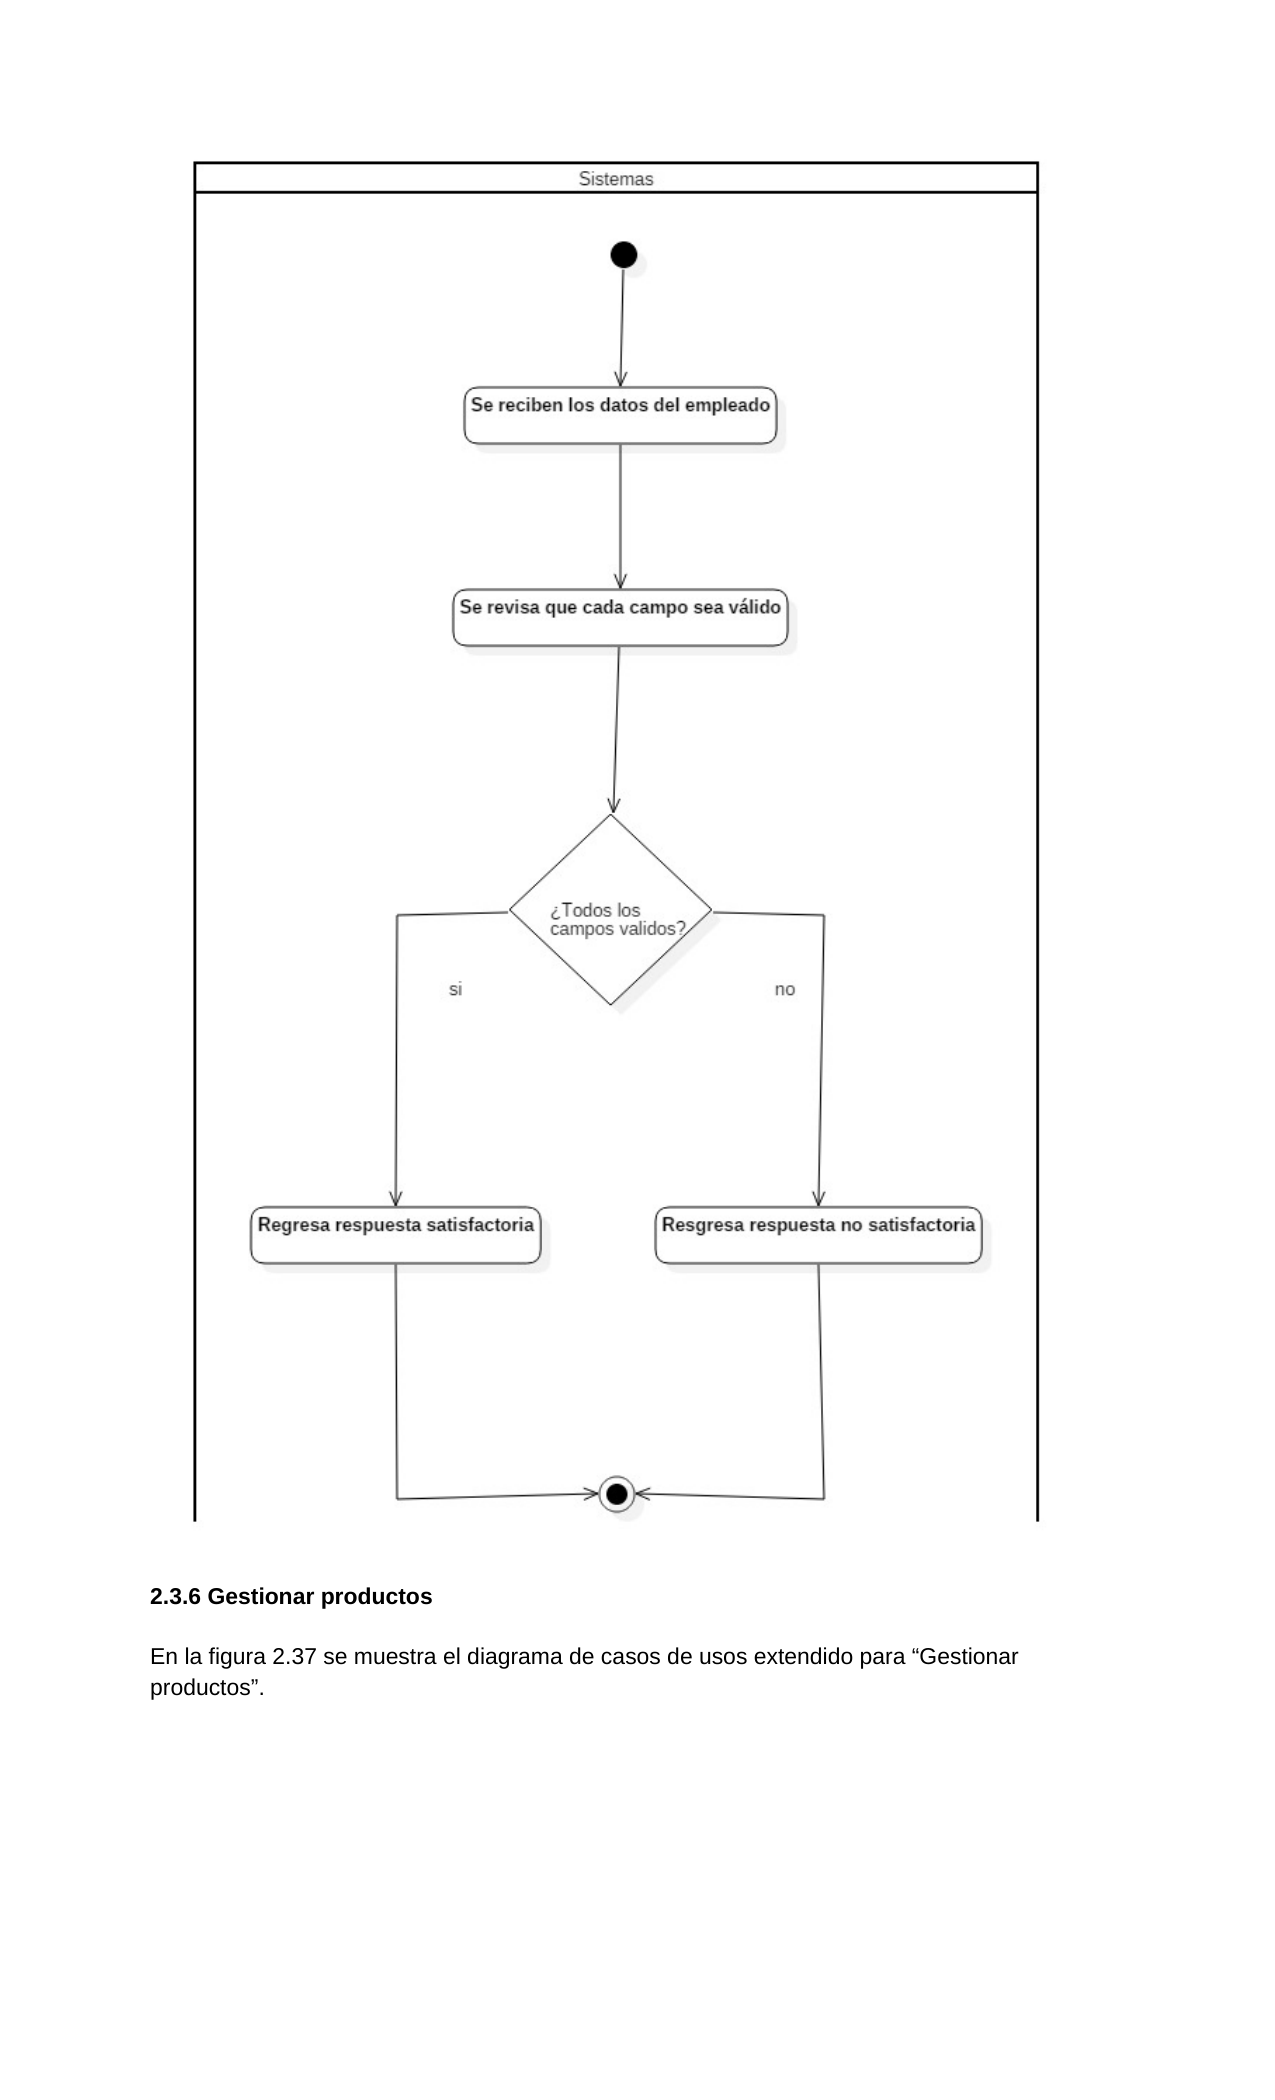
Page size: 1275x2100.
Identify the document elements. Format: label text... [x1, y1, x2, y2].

text En la figura 2.37 se muestra el diagrama de casos de usos extendido para “Gestionar productos”. [150, 1643, 1125, 1700]
picture [181, 149, 1093, 1578]
text 2.3.6 Gestionar productos [150, 921, 1125, 1609]
